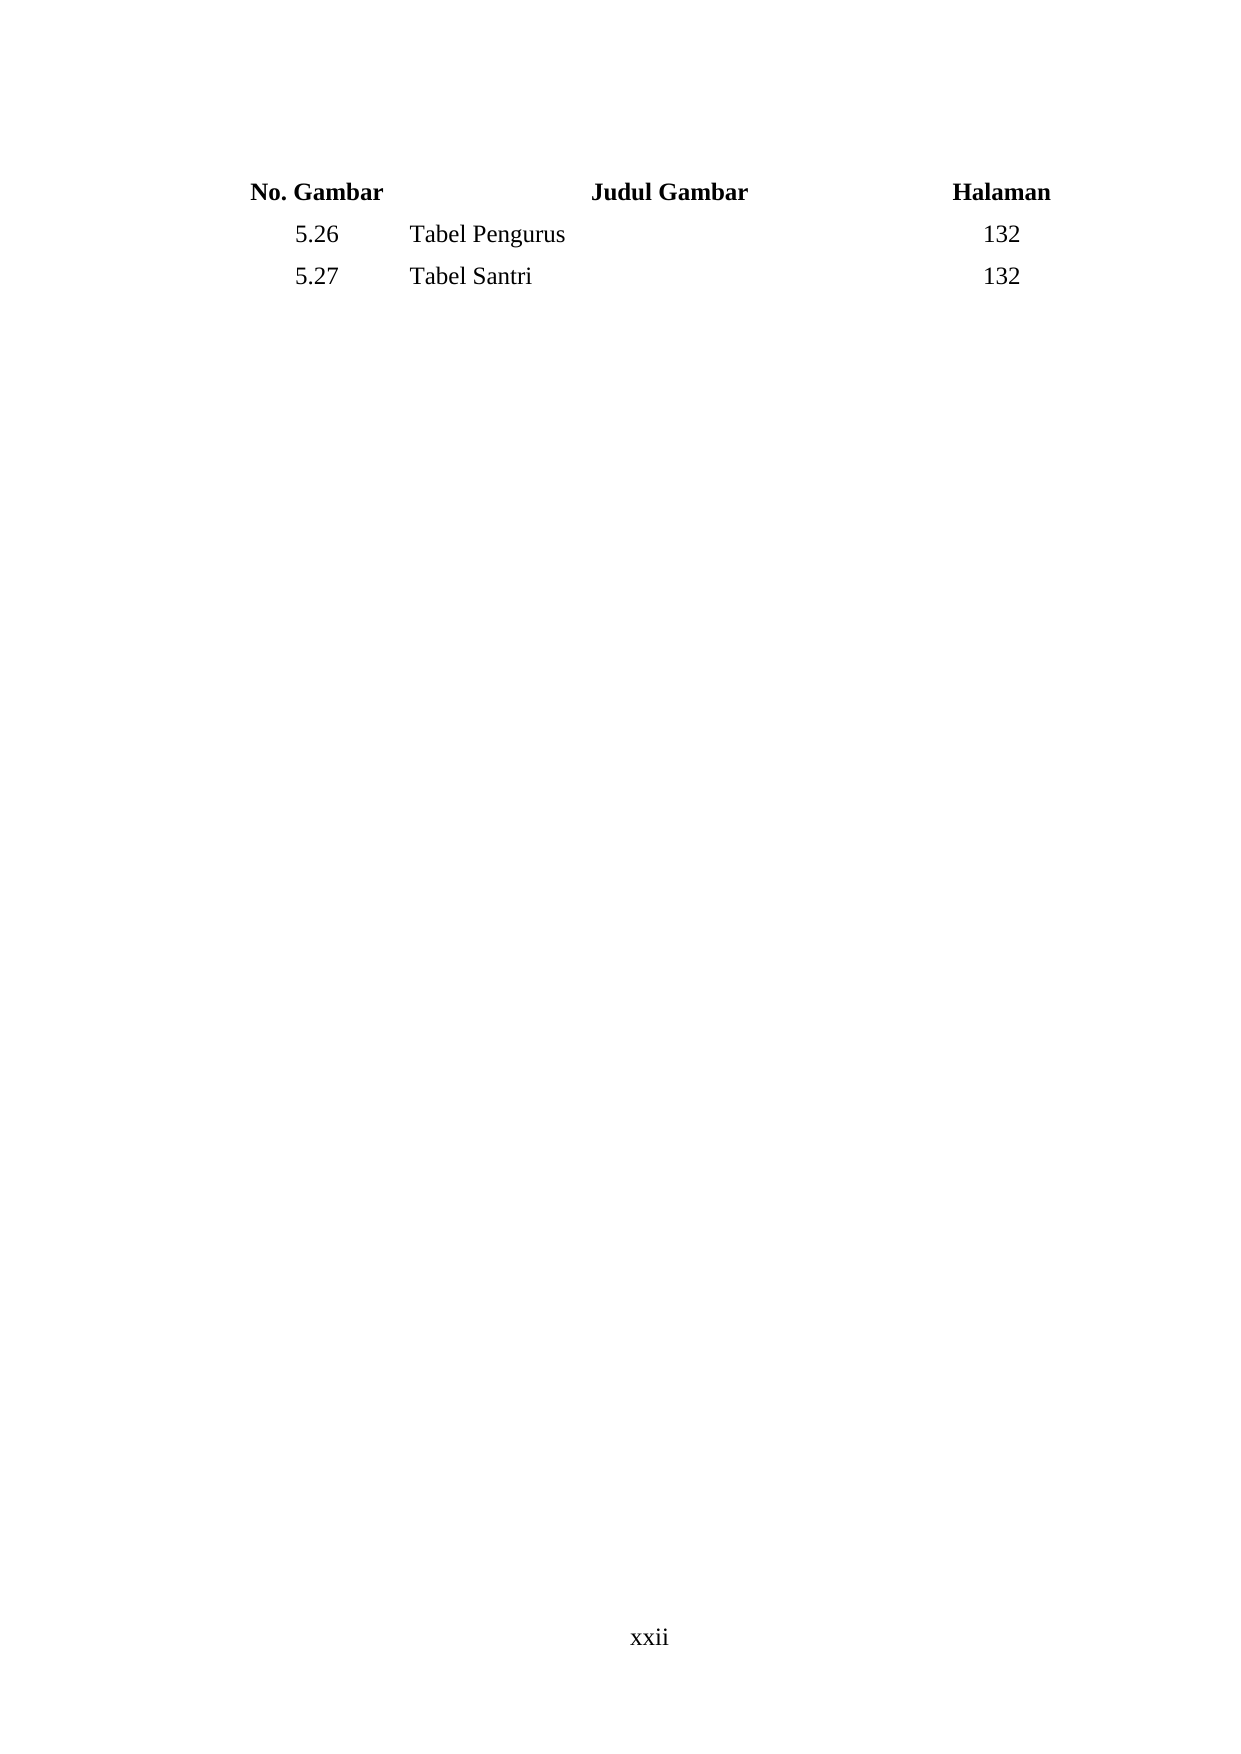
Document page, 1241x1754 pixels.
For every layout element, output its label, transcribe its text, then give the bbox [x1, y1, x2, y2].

table_cell Tabel Pengurus [398, 219, 941, 261]
table_header Halaman [941, 177, 1062, 219]
table_cell 132 [941, 261, 1062, 303]
table_cell 5.26 [236, 219, 398, 261]
table_header Judul Gambar [398, 177, 941, 219]
table_cell 5.27 [236, 261, 398, 303]
table_cell Tabel Santri [398, 261, 941, 303]
table_cell 132 [941, 219, 1062, 261]
table_header No. Gambar [236, 177, 398, 219]
